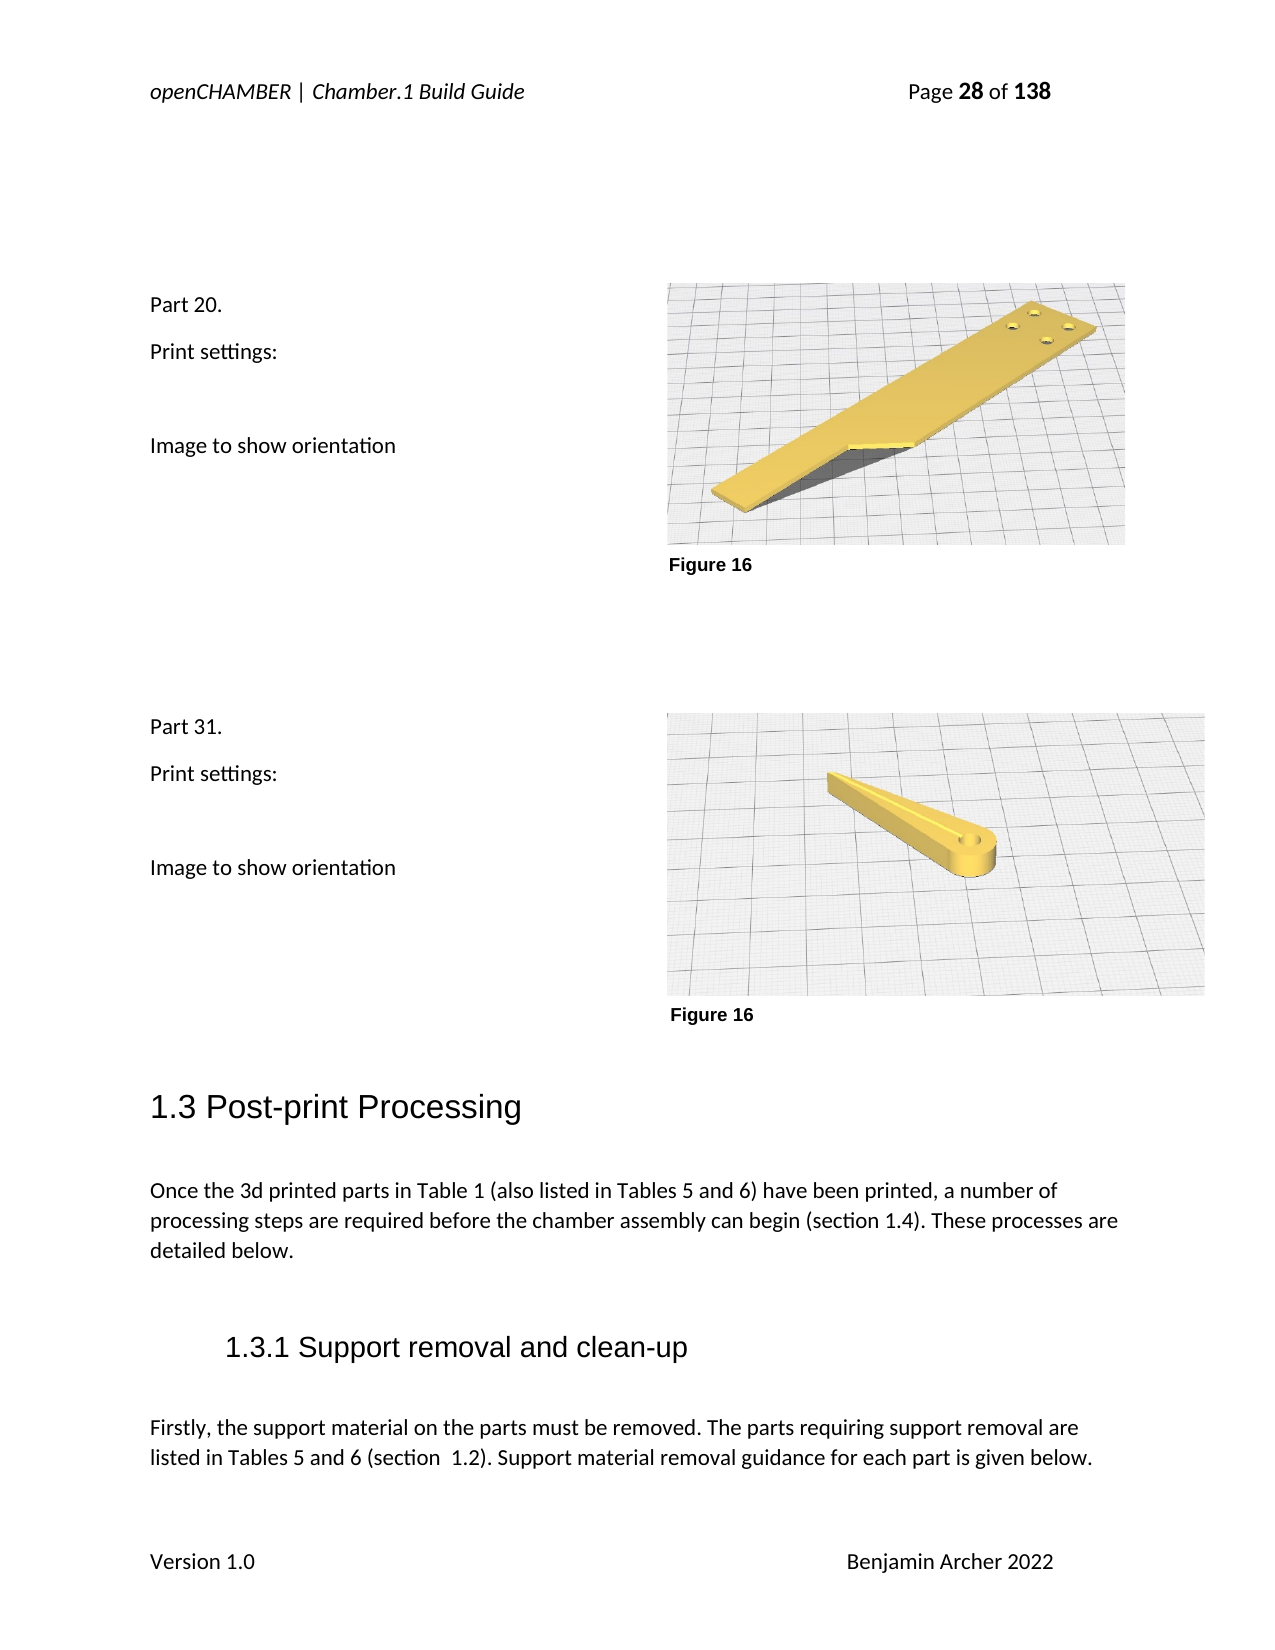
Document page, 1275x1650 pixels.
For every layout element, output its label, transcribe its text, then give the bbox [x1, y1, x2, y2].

picture [667, 283, 1125, 291]
text Print settings: [150, 337, 1125, 366]
text Part 20. [150, 291, 1125, 319]
text Part 31. [150, 712, 1125, 741]
text Print settings: [150, 759, 1125, 787]
text Once the 3d printed parts in Table 1 (also listed in Tables 5 and 6) have been printed, a number of processing steps are required before the chamber assembly can begin (section 1.4). These processes are detailed below. [150, 1176, 1125, 1264]
text Image to show orientation [150, 431, 1125, 459]
text Firstly, the support material on the parts must be removed. The parts requiring support removal are listed in Tables 5 and 6 (section 1.2). Support material removal guidance for each part is given below. [150, 1413, 1125, 1471]
picture [667, 459, 1125, 545]
text Image to show orientation [150, 853, 1125, 881]
picture [667, 366, 1125, 431]
subtitle 1.3 Post-print Processing [150, 1087, 1125, 1126]
picture [667, 713, 1205, 996]
subtitle 1.3.1 Support removal and clean-up [225, 1330, 1125, 1363]
picture [667, 319, 1125, 337]
